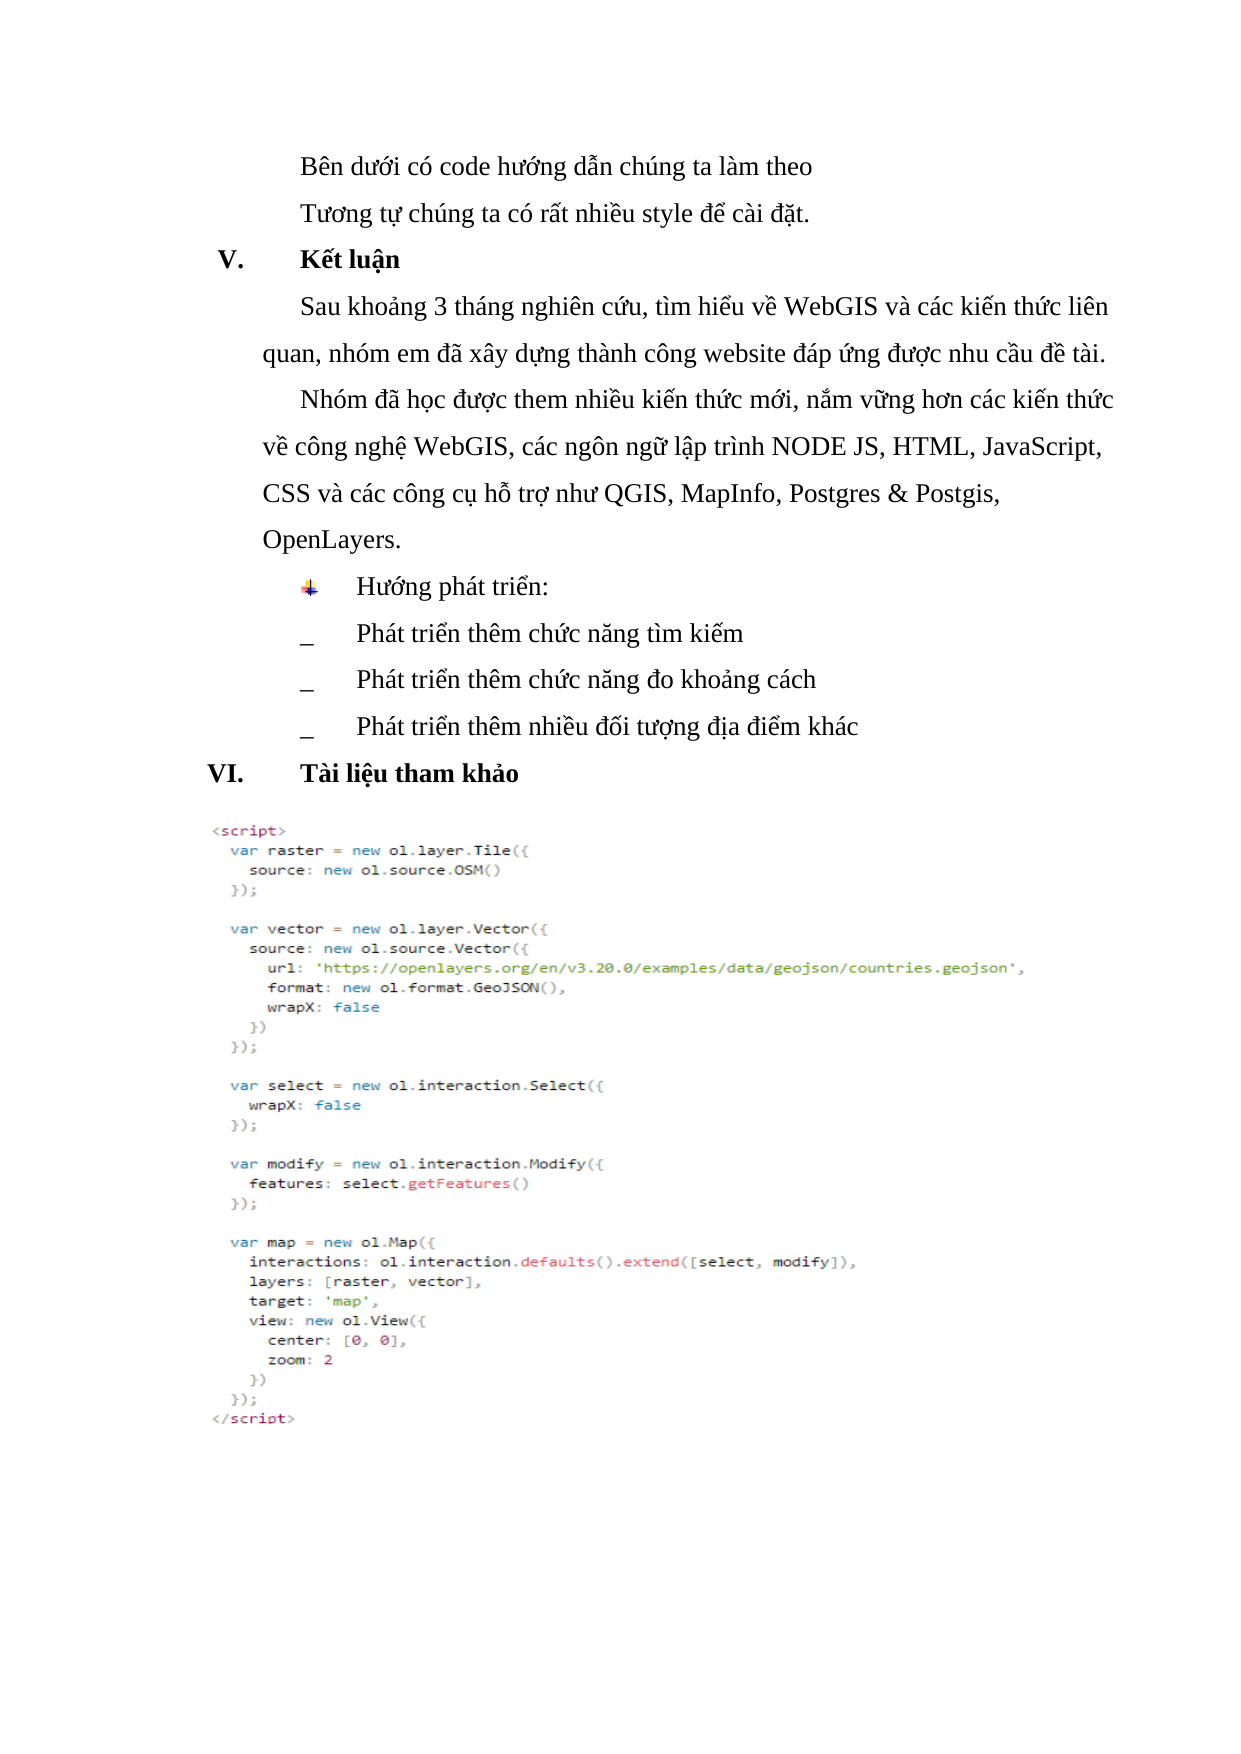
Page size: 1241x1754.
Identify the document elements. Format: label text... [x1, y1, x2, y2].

list Bên dưới có code hướng dẫn chúng ta làm theo [262, 150, 1090, 181]
list Hướng phát triển: [300, 570, 1134, 601]
list Nhóm đã học được them nhiều kiến thức mới, nắm vững hơn các kiến thức về công nghệ WebGIS, các ngôn ngữ lập trình NODE JS, HTML, JavaScript, CSS và các công cụ hỗ trợ như QGIS, MapInfo, Postgres & Postgis, OpenLayers. [262, 383, 1134, 554]
picture [194, 824, 1041, 1424]
picture [301, 578, 318, 596]
list Kết luận [206, 243, 1134, 274]
list Tài liệu tham khảo [206, 757, 1134, 788]
list Sau khoảng 3 tháng nghiên cứu, tìm hiểu về WebGIS và các kiến thức liên quan, nhóm em đã xây dựng thành công website đáp ứng được nhu cầu đề tài. [262, 290, 1134, 368]
list Phát triển thêm nhiều đối tượng địa điểm khác [300, 710, 1134, 742]
list Tương tự chúng ta có rất nhiều style để cài đặt. [262, 197, 1090, 228]
list Phát triển thêm chức năng đo khoảng cách [300, 663, 1134, 695]
list Phát triển thêm chức năng tìm kiếm [300, 617, 1134, 648]
